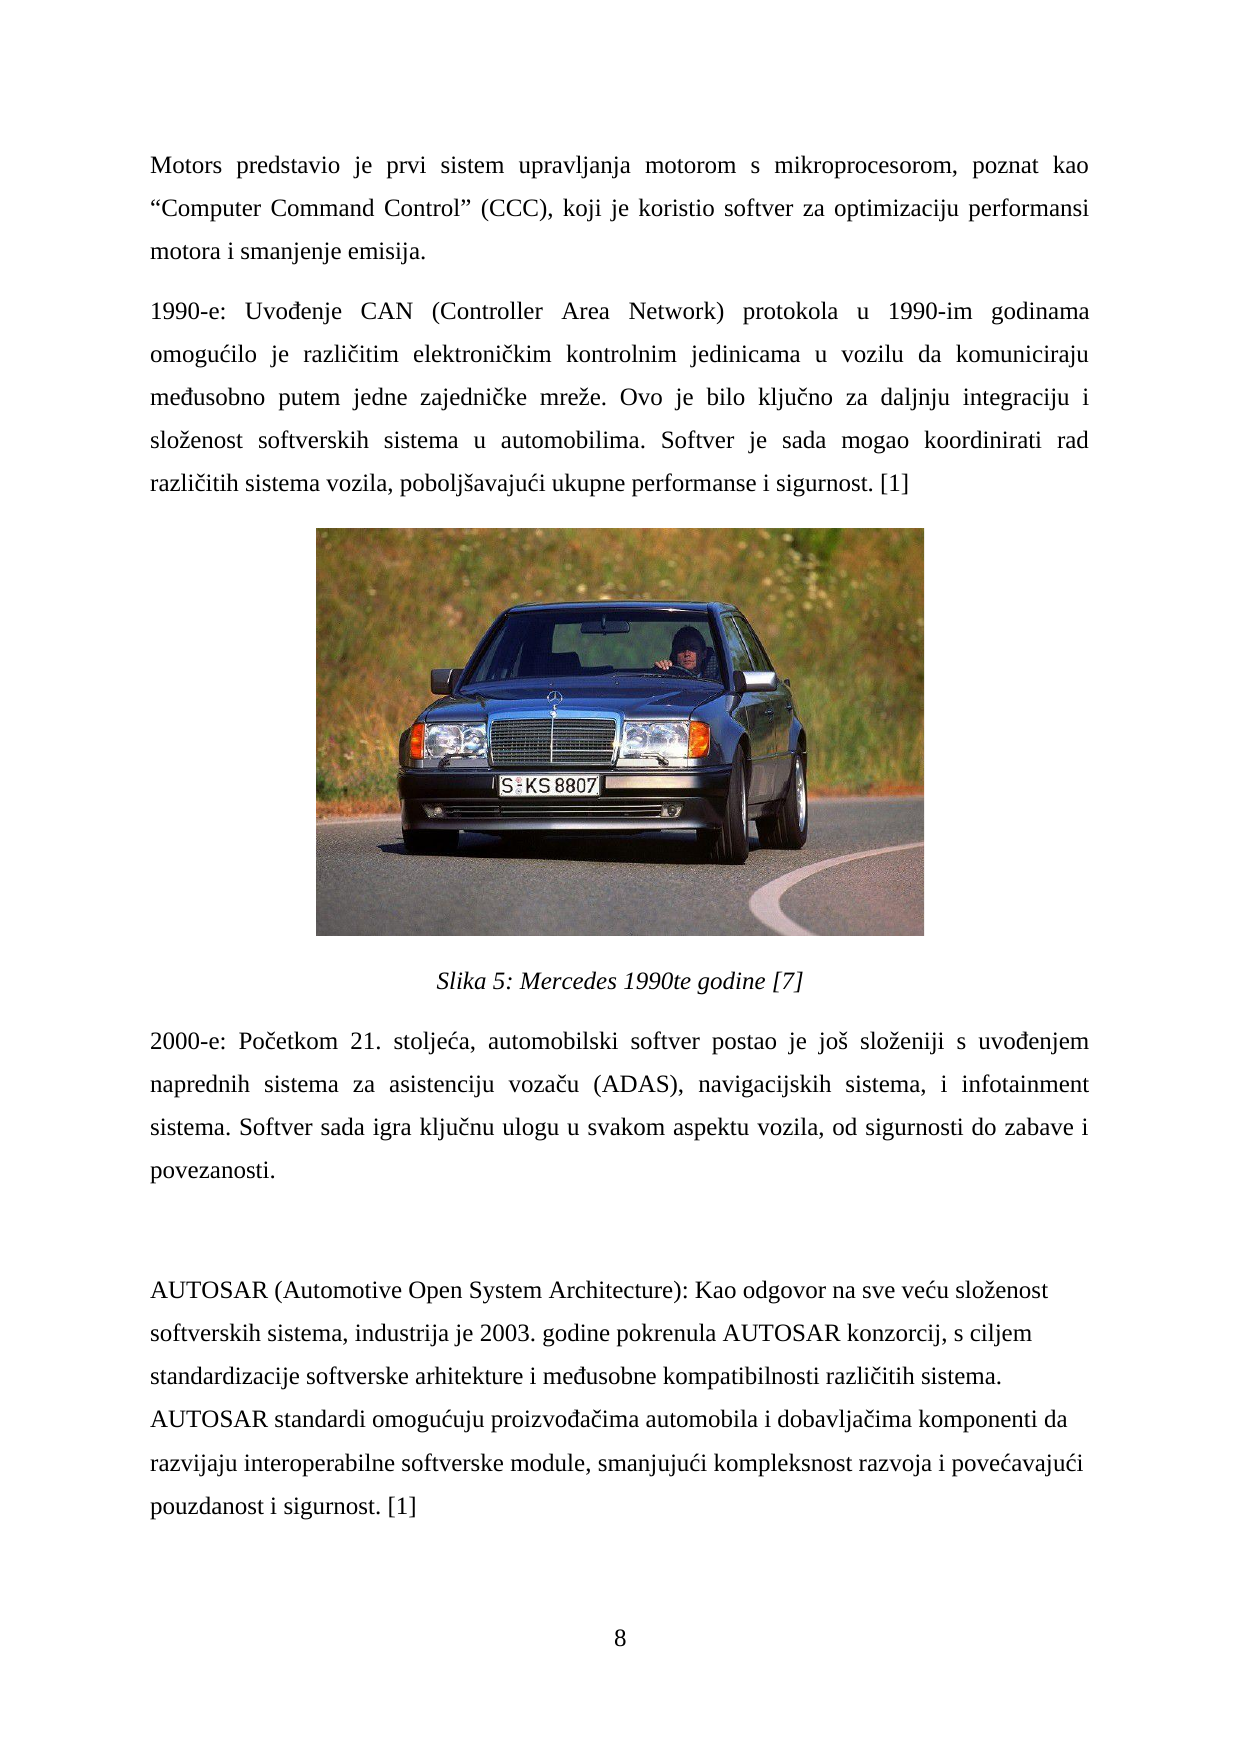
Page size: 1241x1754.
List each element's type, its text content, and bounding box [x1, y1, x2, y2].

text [150, 150, 1090, 265]
text 2000-e: Početkom 21. stoljeća, automobilski softver postao je još složeniji s uvođenjem naprednih sistema za asistenciju vozaču (ADAS), navigacijskih sistema, i infotainment sistema. Softver sada igra ključnu ulogu u svakom aspektu vozila, od sigurnosti do zabave i povezanosti. [150, 1026, 1090, 1184]
picture [316, 528, 925, 936]
text Slika 5: Mercedes 1990te godine [7] [150, 966, 1090, 995]
text AUTOSAR (Automotive Open System Architecture): Kao odgovor na sve veću složenost softverskih sistema, industrija je 2003. godine pokrenula AUTOSAR konzorcij, s ciljem standardizacije softverske arhitekture i međusobne kompatibilnosti različitih sistema. AUTOSAR standardi omogućuju proizvođačima automobila i dobavljačima komponenti da razvijaju interoperabilne softverske module, smanjujući kompleksnost razvoja i povećavajući pouzdanost i sigurnost. [1] [150, 1275, 1090, 1519]
text 1990-e: Uvođenje CAN (Controller Area Network) protokola u 1990-im godinama omogućilo je različitim elektroničkim kontrolnim jedinicama u vozilu da komuniciraju međusobno putem jedne zajedničke mreže. Ovo je bilo ključno za daljnju integraciju i složenost softverskih sistema u automobilima. Softver je sada mogao koordinirati rad različitih sistema vozila, poboljšavajući ukupne performanse i sigurnost. [1] [150, 296, 1090, 497]
